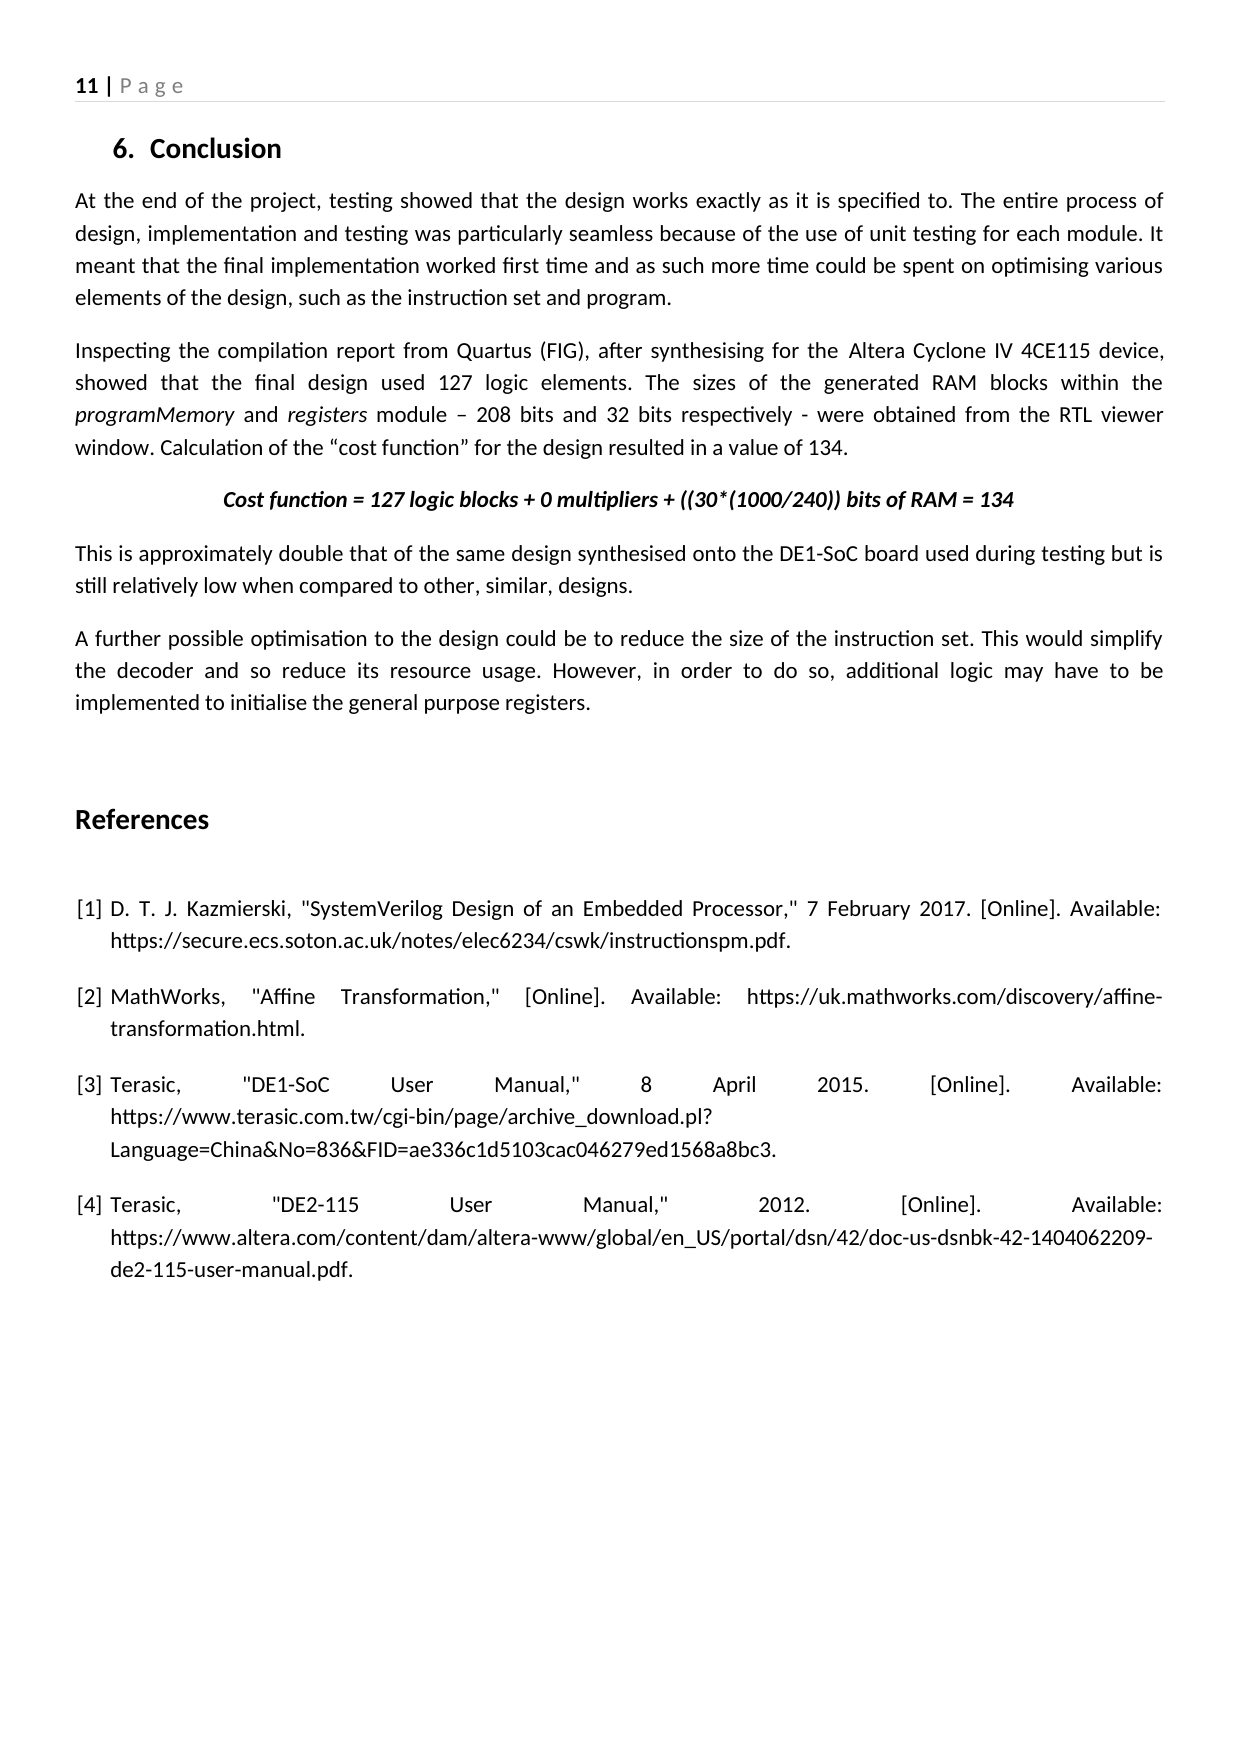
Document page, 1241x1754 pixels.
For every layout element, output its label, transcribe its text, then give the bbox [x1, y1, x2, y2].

text At the end of the project, testing showed that the design works exactly as it is specified to. The entire process of design, implementation and testing was particularly seamless because of the use of unit testing for each module. It meant that the final implementation worked first time and as such more time could be spent on optimising various elements of the design, such as the instruction set and program. [75, 186, 1165, 311]
text This is approximately double that of the same design synthesised onto the DE1-SoC board used during testing but is still relatively low when compared to other, similar, designs. [75, 539, 1165, 599]
text A further possible optimisation to the design could be to reduce the size of the instruction set. This would simplify the decoder and so reduce its resource usage. However, in order to do so, additional logic may have to be implemented to initialise the general purpose registers. [75, 624, 1165, 716]
list Conclusion [112, 130, 1165, 166]
text Inspecting the compilation report from Quartus (FIG), after synthesising for the Altera Cyclone IV 4CE115 device, showed that the final design used 127 logic elements. The sizes of the generated RAM blocks within the programMemory and registers module – 208 bits and 32 bits respectively - were obtained from the RTL viewer window. Calculation of the “cost function” for the design resulted in a value of 134. [75, 336, 1165, 461]
text Cost function = 127 logic blocks + 0 multipliers + ((30*(1000/240)) bits of RAM = 134 [75, 486, 1165, 514]
